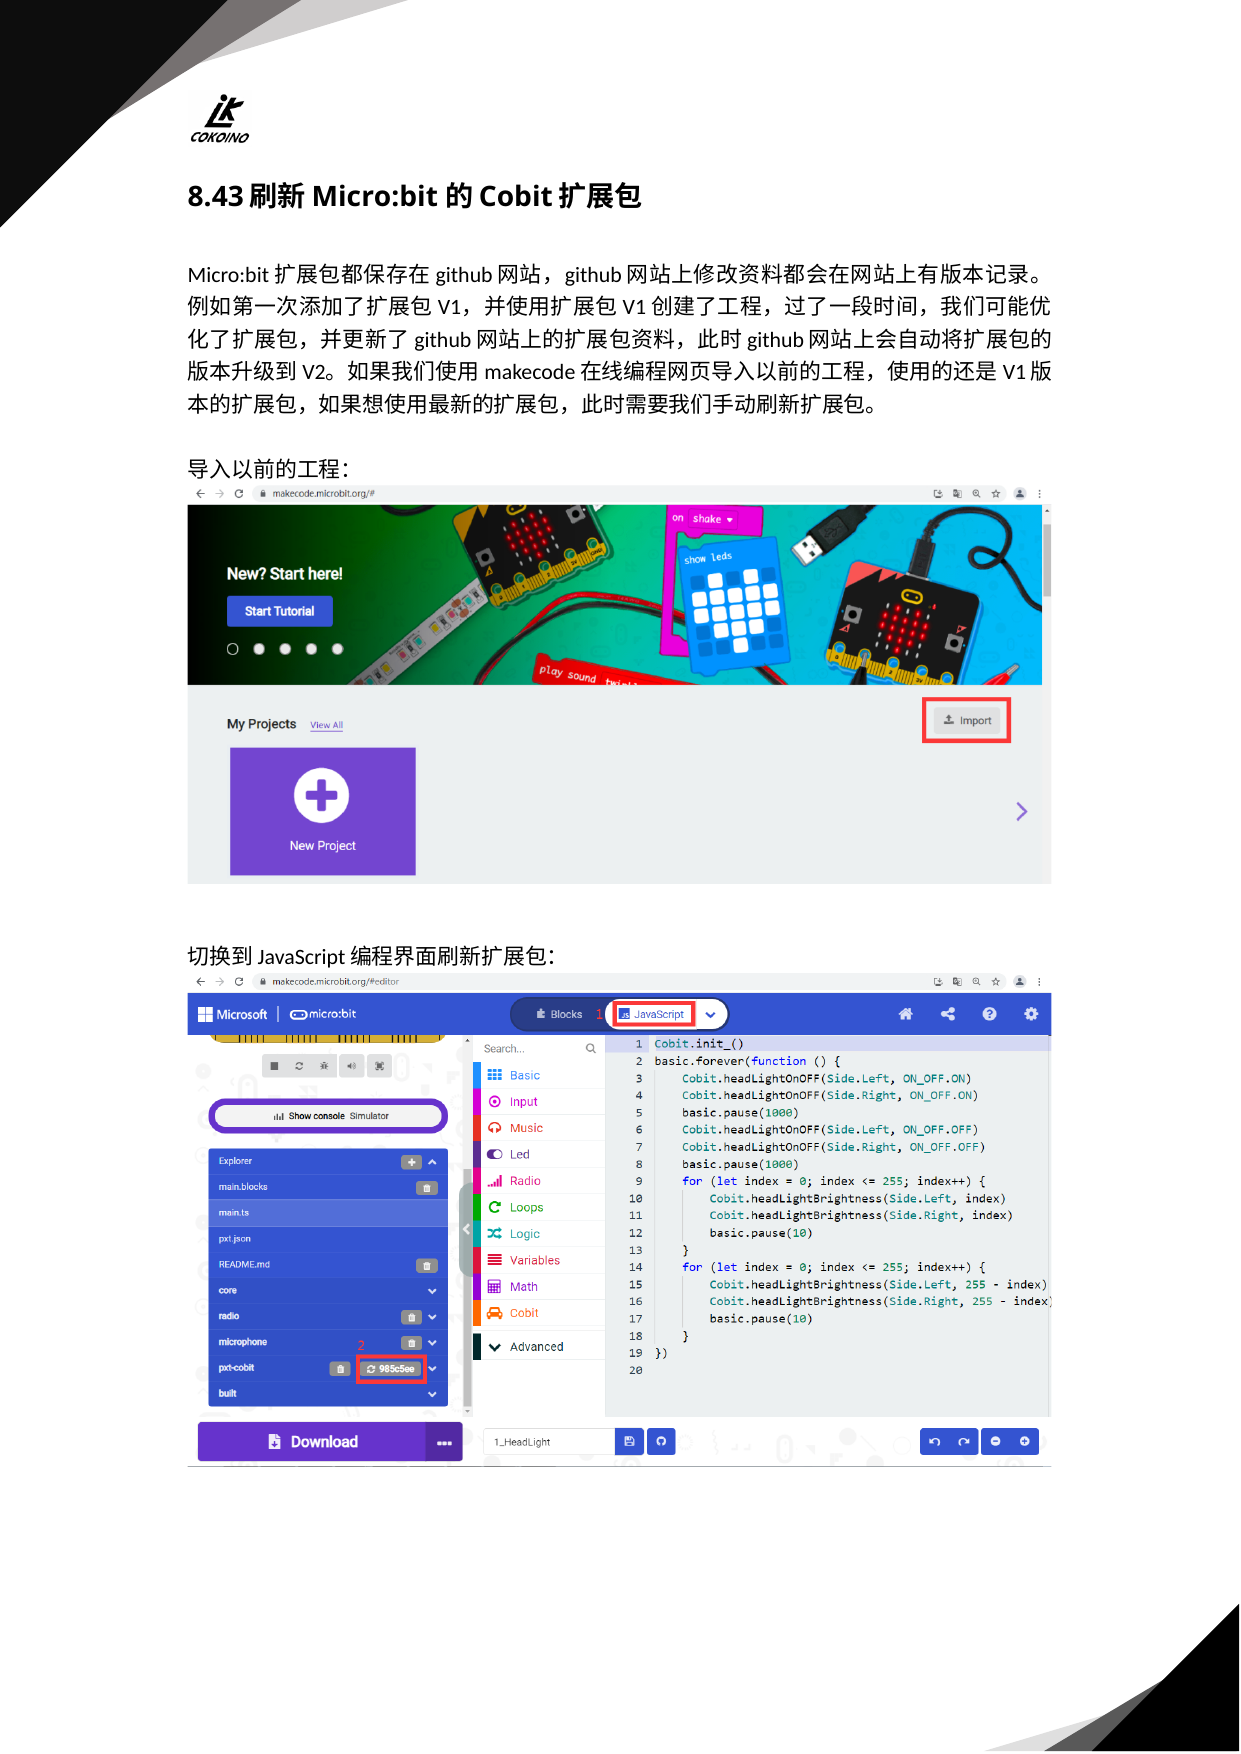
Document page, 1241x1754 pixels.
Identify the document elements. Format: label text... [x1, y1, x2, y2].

text 导入以前的工程： [187, 451, 1053, 484]
picture [187, 90, 252, 147]
picture [187, 971, 1052, 1467]
text 切换到JavaScript编程界面刷新扩展包： [187, 939, 1053, 971]
picture [187, 483, 1052, 884]
subtitle 8.43刷新Micro:bit 的Cobit扩展包 [187, 162, 1053, 227]
text Micro:bit扩展包都保存在github网站，github网站上修改资料都会在网站上有版本记录。例如第一次添加了扩展包V1，并使用扩展包V1创建了工程，过了一段时间，我们可能优化了扩展包，并更新了github网站上的扩展包资料，此时github网站上会自动将扩展包的版本升级到V2。如果我们使用makecode在线编程网页导入以前的工程，使用的还是V1版本的扩展包，如果想使用最新的扩展包，此时需要我们手动刷新扩展包。 [187, 256, 1053, 419]
